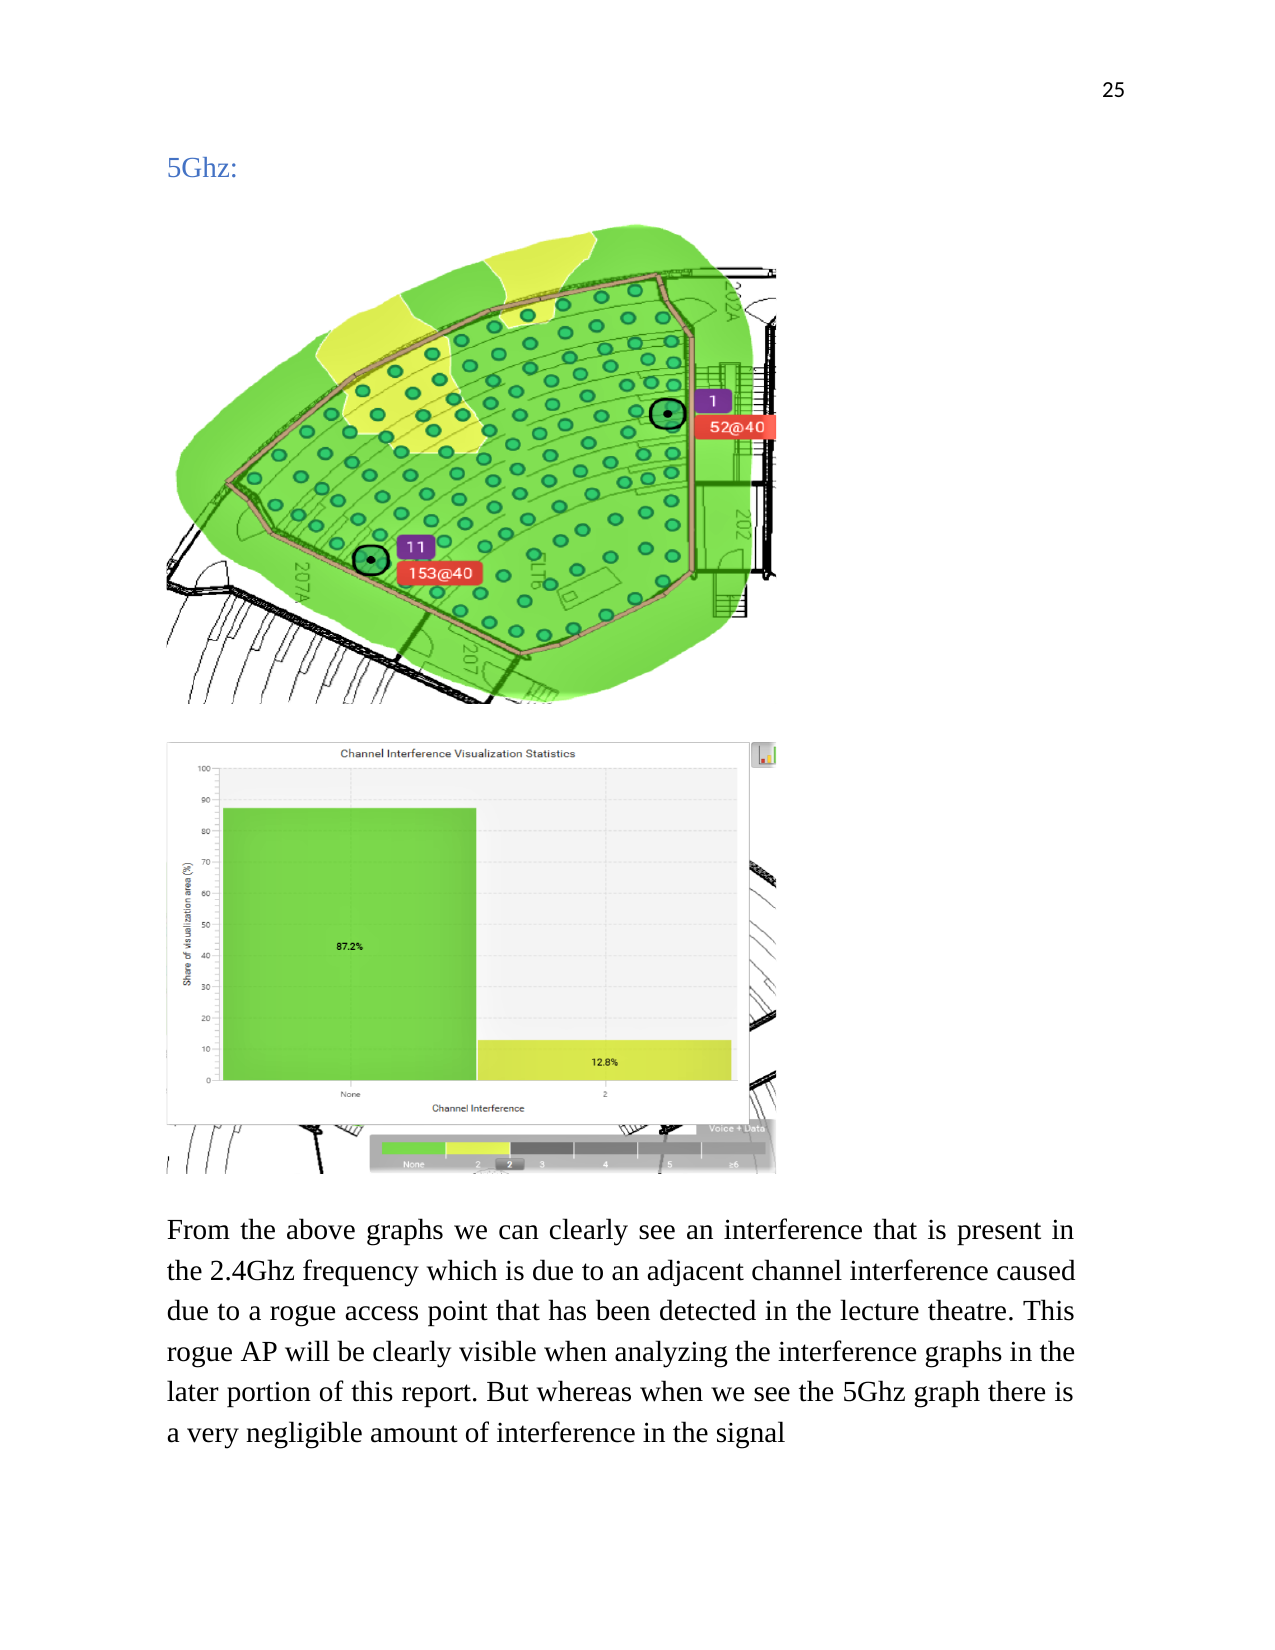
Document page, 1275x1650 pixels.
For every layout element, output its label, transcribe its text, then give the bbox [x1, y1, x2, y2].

picture [166, 741, 777, 1174]
picture [166, 220, 777, 704]
text From the above graphs we can clearly see an interference that is present in the 2.4Ghz frequency which is due to an adjacent channel interference caused due to a rogue access point that has been detected in the lecture theatre. This rogue AP will be clearly visible when analyzing the interference graphs in the later portion of this report. But whereas when we see the 5Ghz graph there is a very negligible amount of interference in the signal [167, 1212, 1076, 1448]
text 5Ghz: [167, 150, 1076, 183]
